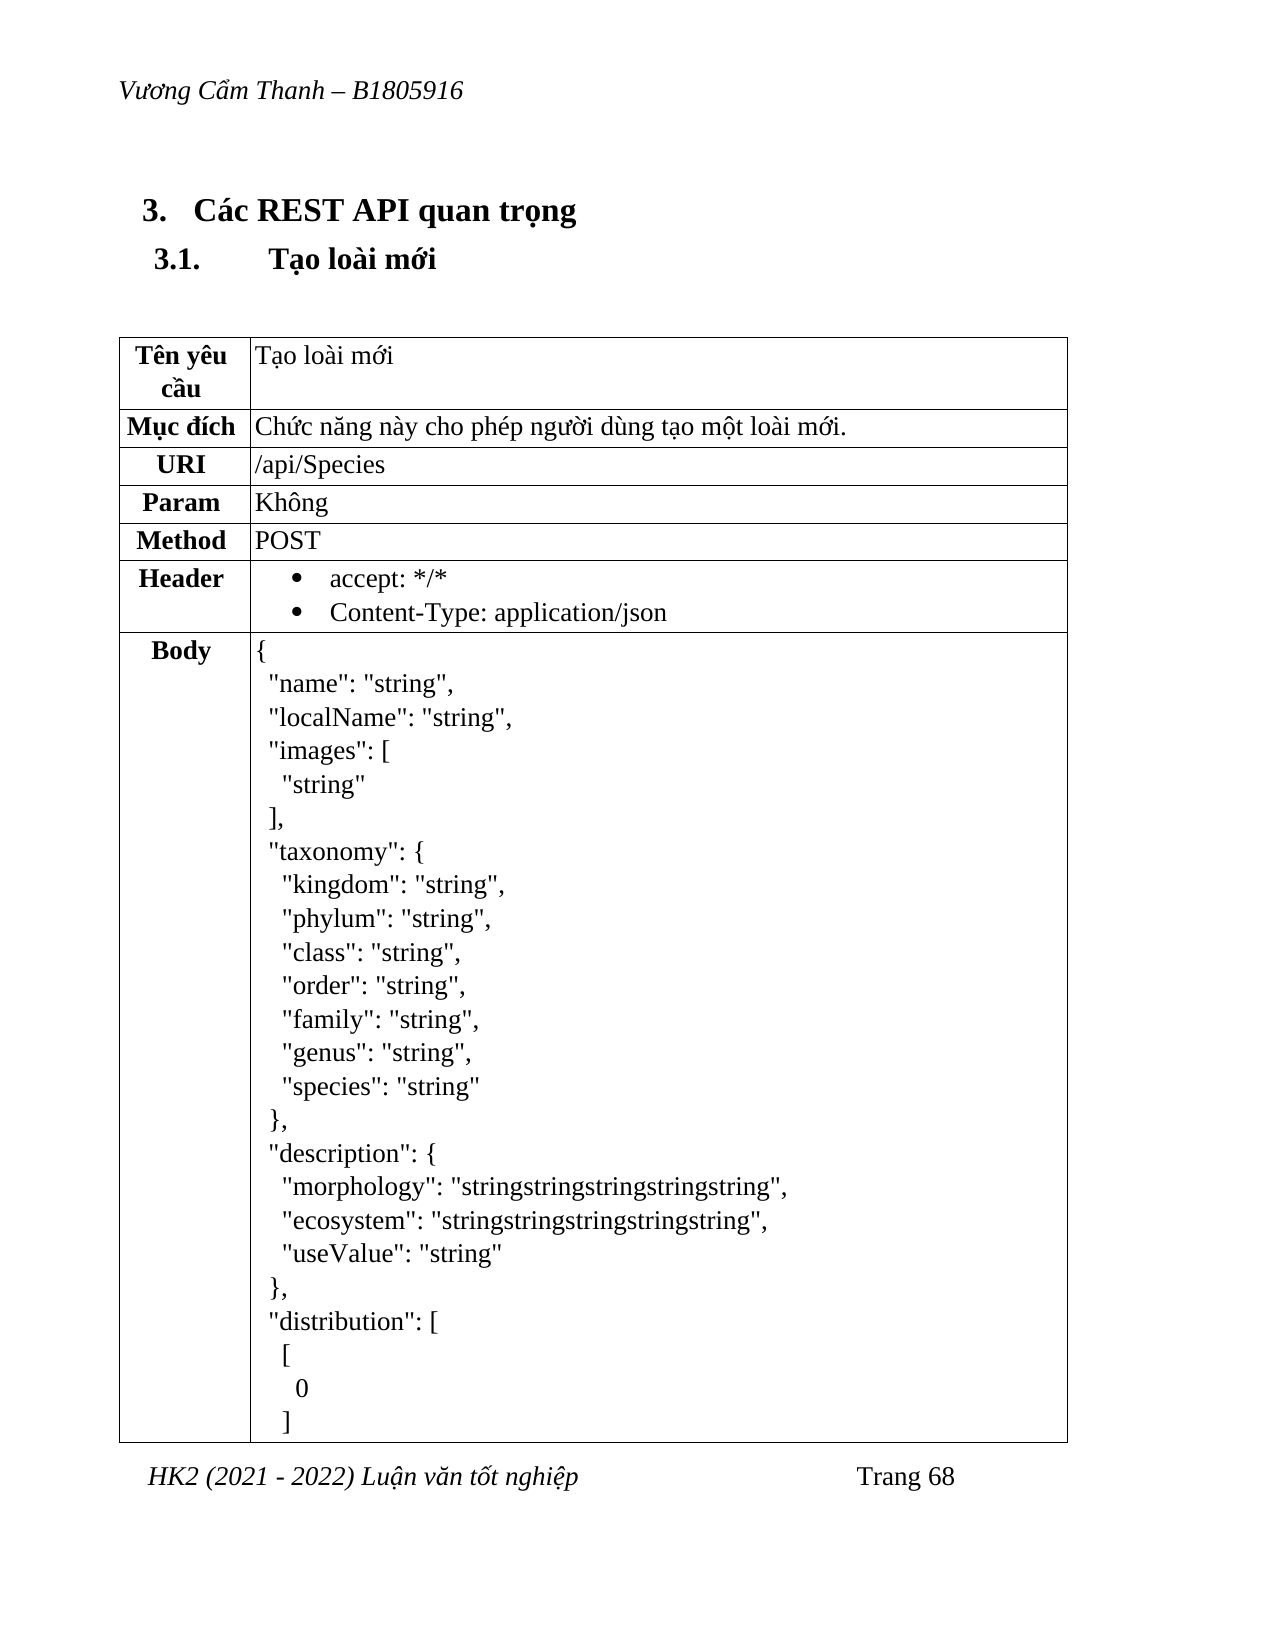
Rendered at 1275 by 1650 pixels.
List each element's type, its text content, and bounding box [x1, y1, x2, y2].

table_cell Param [120, 486, 250, 522]
table_cell /api/Species [251, 448, 1067, 484]
subtitle Tạo loài mới [148, 240, 1157, 276]
table_cell Method [120, 524, 250, 560]
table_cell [251, 633, 1067, 1442]
table_cell POST [251, 524, 1067, 560]
table_header Tên yêu cầu [120, 338, 250, 409]
table_cell Header [120, 561, 250, 632]
table_cell Chức năng này cho phép người dùng tạo một loài mới. [251, 410, 1067, 447]
table_header Tạo loài mới [251, 338, 1067, 409]
table_cell Body [120, 633, 250, 1442]
table_cell Mục đích [120, 410, 250, 447]
subtitle Các REST API quan trọng [142, 190, 1157, 228]
table_cell accept: */* Content-Type: application/json [251, 561, 1067, 632]
table_cell URI [120, 448, 250, 484]
table_cell Không [251, 486, 1067, 522]
